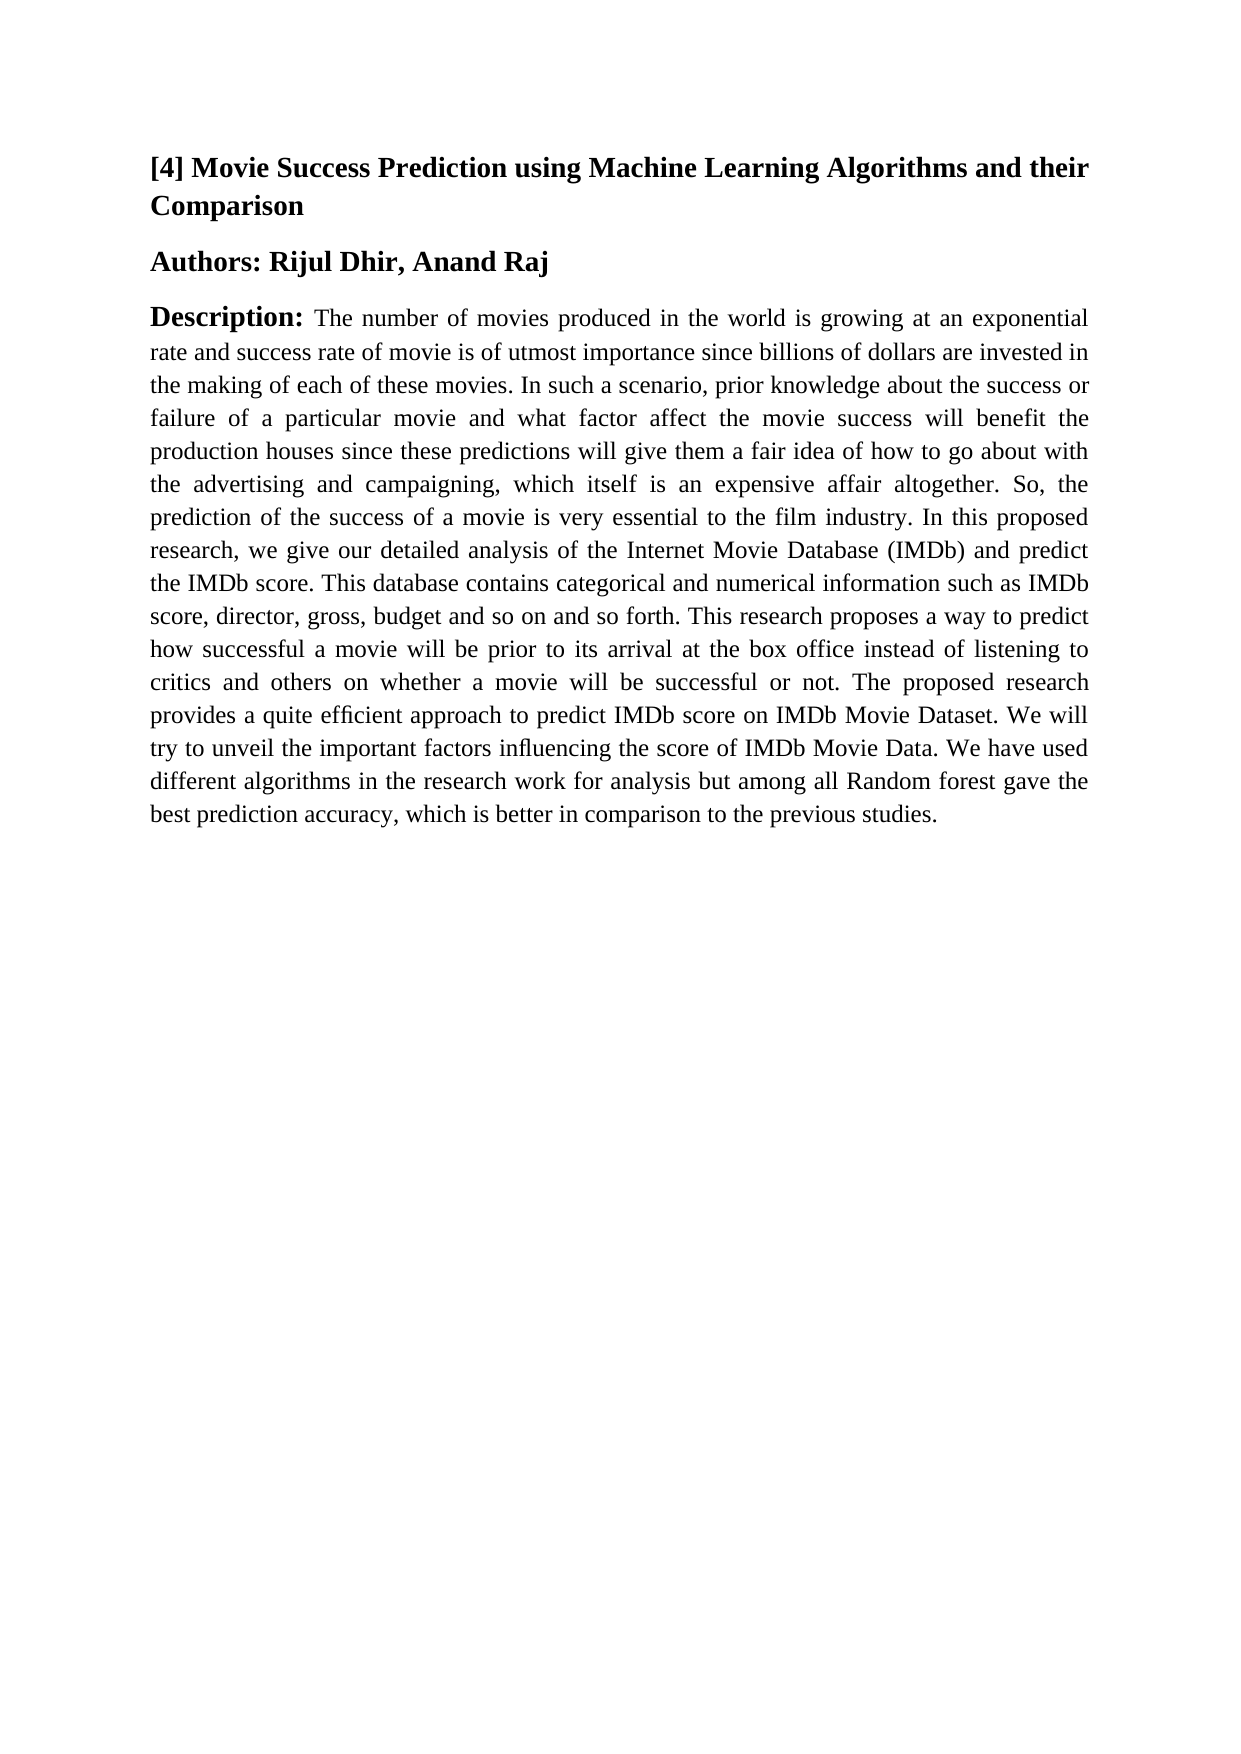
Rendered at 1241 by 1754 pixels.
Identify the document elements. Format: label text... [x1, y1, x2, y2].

text Description: The number of movies produced in the world is growing at an exponential rate and success rate of movie is of utmost importance since billions of dollars are invested in the making of each of these movies. In such a scenario, prior knowledge about the success or failure of a particular movie and what factor affect the movie success will benefit the production houses since these predictions will give them a fair idea of how to go about with the advertising and campaigning, which itself is an expensive affair altogether. So, the prediction of the success of a movie is very essential to the film industry. In this proposed research, we give our detailed analysis of the Internet Movie Database (IMDb) and predict the IMDb score. This database contains categorical and numerical information such as IMDb score, director, gross, budget and so on and so forth. This research proposes a way to predict how successful a movie will be prior to its arrival at the box office instead of listening to critics and others on whether a movie will be successful or not. The proposed research provides a quite efﬁcient approach to predict IMDb score on IMDb Movie Dataset. We will try to unveil the important factors inﬂuencing the score of IMDb Movie Data. We have used different algorithms in the research work for analysis but among all Random forest gave the best prediction accuracy, which is better in comparison to the previous studies. [150, 299, 1090, 828]
text Authors: Rijul Dhir, Anand Raj [150, 244, 1090, 277]
text [4] Movie Success Prediction using Machine Learning Algorithms and their Comparison [150, 150, 1090, 222]
